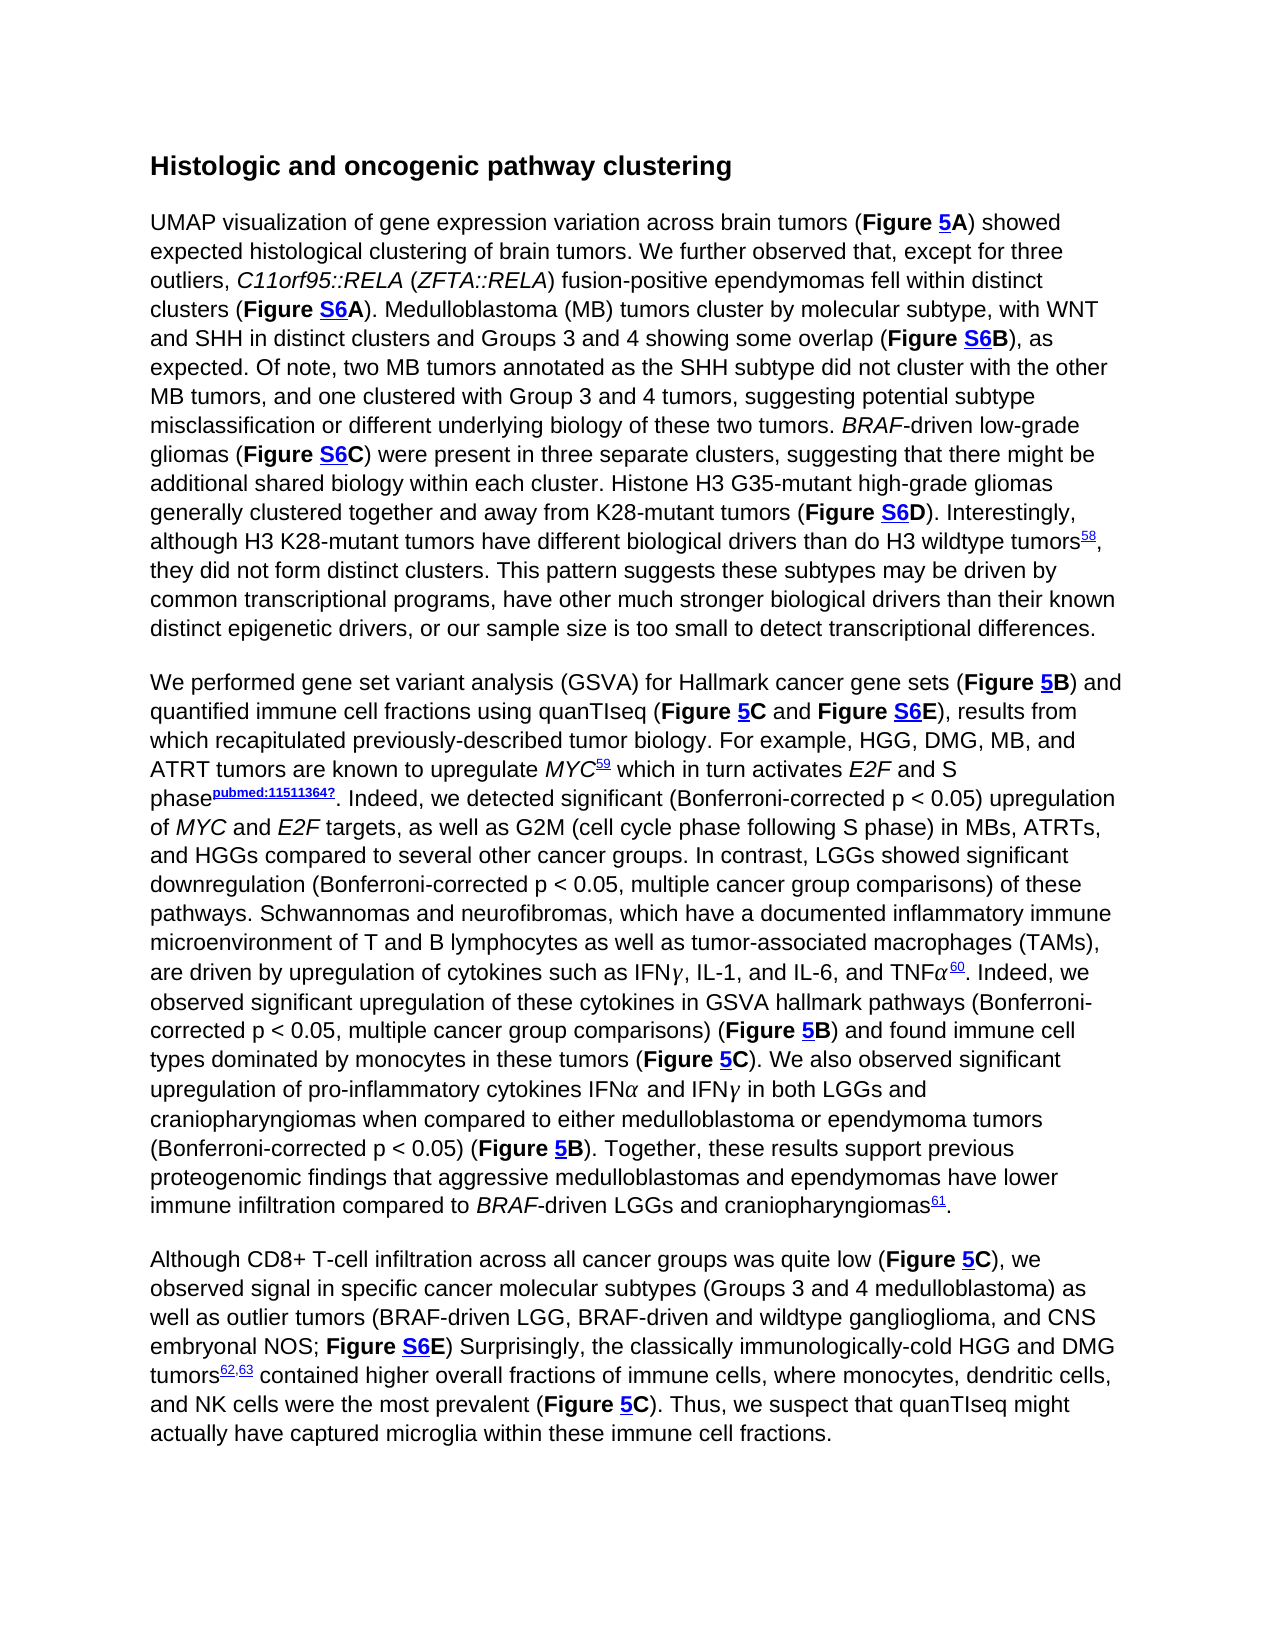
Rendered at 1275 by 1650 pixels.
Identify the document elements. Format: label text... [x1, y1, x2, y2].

text UMAP visualization of gene expression variation across brain tumors (Figure 5A) showed expected histological clustering of brain tumors. We further observed that, except for three outliers, C11orf95::RELA (ZFTA::RELA) fusion-positive ependymomas fell within distinct clusters (Figure S6A). Medulloblastoma (MB) tumors cluster by molecular subtype, with WNT and SHH in distinct clusters and Groups 3 and 4 showing some overlap (Figure S6B), as expected. Of note, two MB tumors annotated as the SHH subtype did not cluster with the other MB tumors, and one clustered with Group 3 and 4 tumors, suggesting potential subtype misclassification or different underlying biology of these two tumors. BRAF-driven low-grade gliomas (Figure S6C) were present in three separate clusters, suggesting that there might be additional shared biology within each cluster. Histone H3 G35-mutant high-grade gliomas generally clustered together and away from K28-mutant tumors (Figure S6D). Interestingly, although H3 K28-mutant tumors have different biological drivers than do H3 wildtype tumors58, they did not form distinct clusters. This pattern suggests these subtypes may be driven by common transcriptional programs, have other much stronger biological drivers than their known distinct epigenetic drivers, or our sample size is too small to detect transcriptional differences. [150, 209, 1125, 641]
subtitle Histologic and oncogenic pathway clustering [150, 150, 1125, 181]
text We performed gene set variant analysis (GSVA) for Hallmark cancer gene sets (Figure 5B) and quantified immune cell fractions using quanTIseq (Figure 5C and Figure S6E), results from which recapitulated previously-described tumor biology. For example, HGG, DMG, MB, and ATRT tumors are known to upregulate MYC59 which in turn activates E2F and S phasepubmed:11511364?. Indeed, we detected significant (Bonferroni-corrected p < 0.05) upregulation of MYC and E2F targets, as well as G2M (cell cycle phase following S phase) in MBs, ATRTs, and HGGs compared to several other cancer groups. In contrast, LGGs showed significant downregulation (Bonferroni-corrected p < 0.05, multiple cancer group comparisons) of these pathways. Schwannomas and neurofibromas, which have a documented inflammatory immune microenvironment of T and B lymphocytes as well as tumor-associated macrophages (TAMs), are driven by upregulation of cytokines such as IFN, IL-1, and IL-6, and TNF60. Indeed, we observed significant upregulation of these cytokines in GSVA hallmark pathways (Bonferroni-corrected p < 0.05, multiple cancer group comparisons) (Figure 5B) and found immune cell types dominated by monocytes in these tumors (Figure 5C). We also observed significant upregulation of pro-inflammatory cytokines IFN and IFN in both LGGs and craniopharyngiomas when compared to either medulloblastoma or ependymoma tumors (Bonferroni-corrected p < 0.05) (Figure 5B). Together, these results support previous proteogenomic findings that aggressive medulloblastomas and ependymomas have lower immune infiltration compared to BRAF-driven LGGs and craniopharyngiomas61. [150, 669, 1125, 1219]
text Although CD8+ T-cell infiltration across all cancer groups was quite low (Figure 5C), we observed signal in specific cancer molecular subtypes (Groups 3 and 4 medulloblastoma) as well as outlier tumors (BRAF-driven LGG, BRAF-driven and wildtype ganglioglioma, and CNS embryonal NOS; Figure S6E) Surprisingly, the classically immunologically-cold HGG and DMG tumors62,63 contained higher overall fractions of immune cells, where monocytes, dendritic cells, and NK cells were the most prevalent (Figure 5C). Thus, we suspect that quanTIseq might actually have captured microglia within these immune cell fractions. [150, 1246, 1125, 1447]
